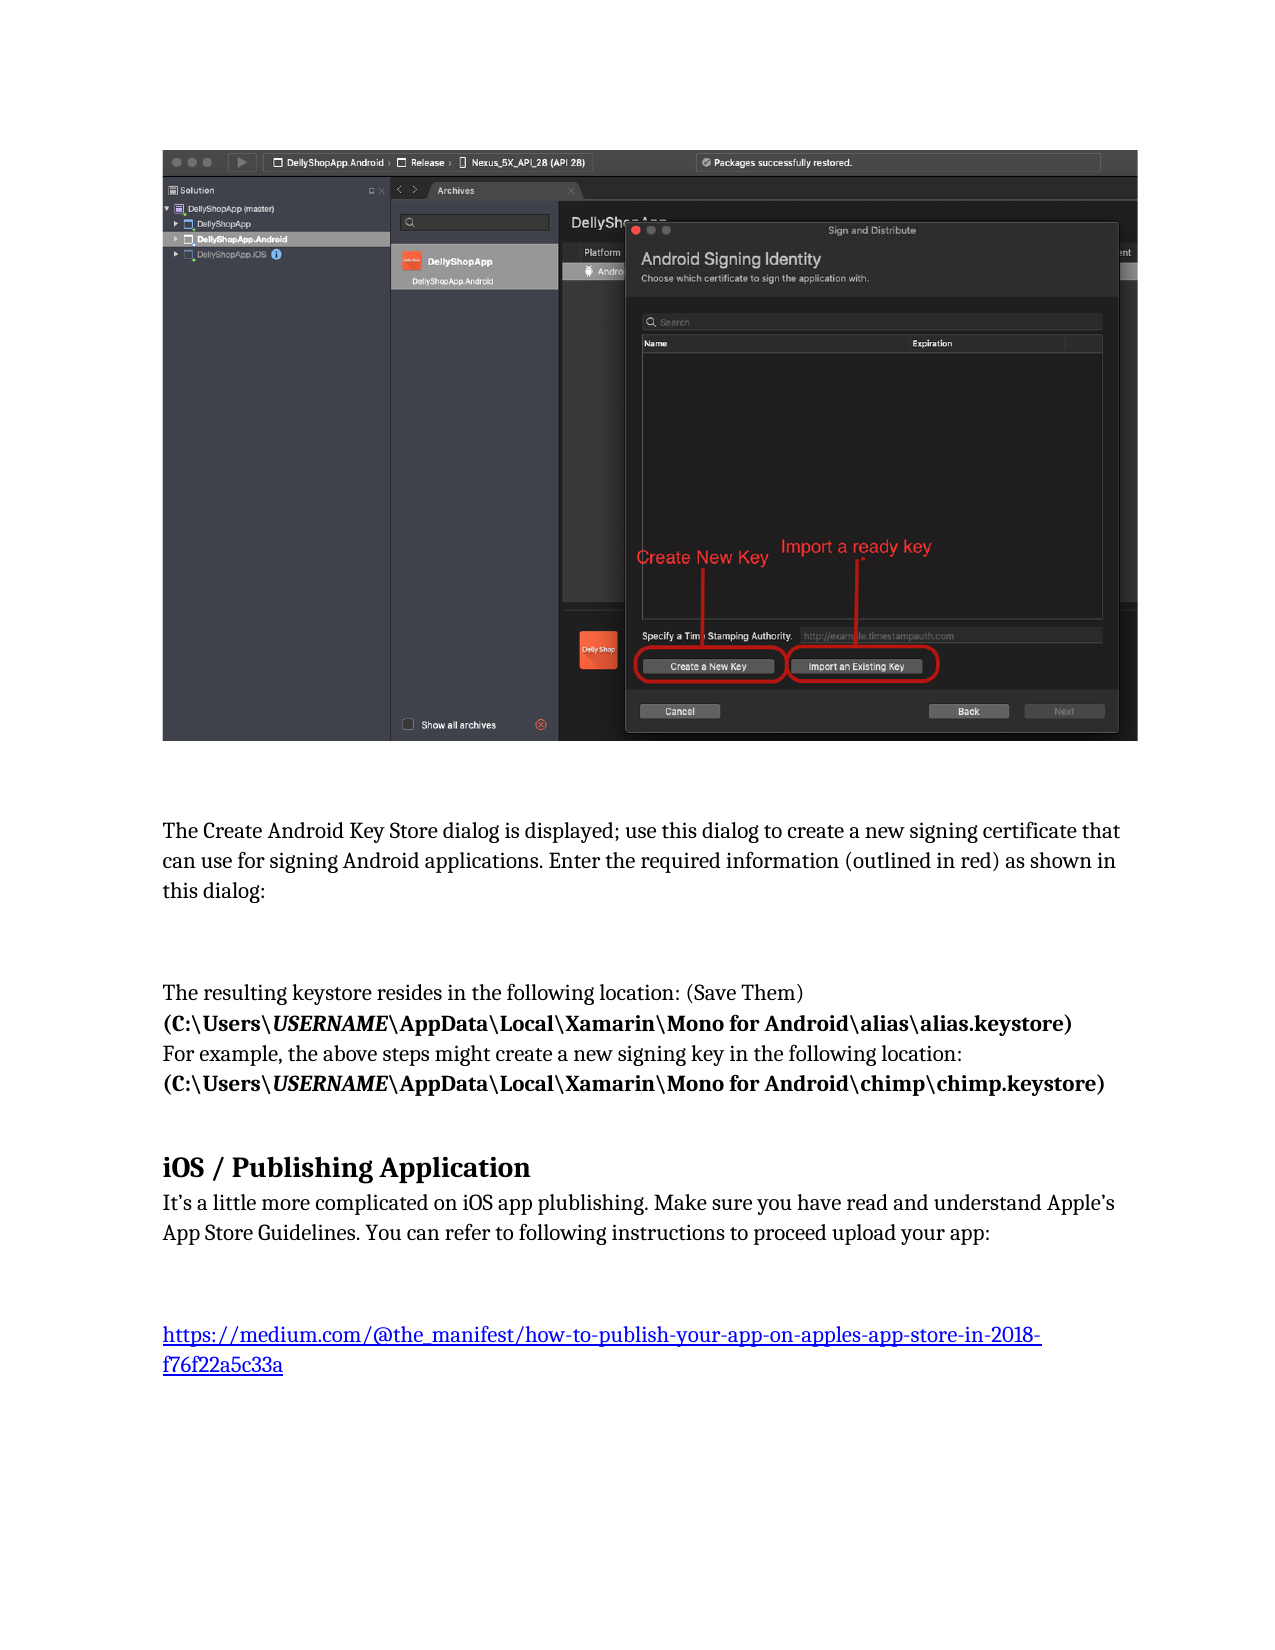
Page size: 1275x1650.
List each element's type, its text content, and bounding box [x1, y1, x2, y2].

text The Create Android Key Store dialog is displayed; use this dialog to create a new signing certificate that can use for signing Android applications. Enter the required information (outlined in red) as shown in this dialog: [162, 818, 1125, 904]
text The resulting keystore resides in the following location: (Save Them) [162, 980, 1125, 1006]
text (C:\Users\USERNAME\AppData\Local\Xamarin\Mono for Android\alias\alias.keystore) [162, 1010, 1125, 1037]
text https://medium.com/@the_manifest/how-to-publish-your-app-on-apples-app-store-in-2018-f76f22a5c33a [162, 1322, 1125, 1414]
subtitle iOS / Publishing Application [162, 1151, 1125, 1184]
text (C:\Users\USERNAME\AppData\Local\Xamarin\Mono for Android\chimp\chimp.keystore) [162, 1071, 1125, 1097]
text For example, the above steps might create a new signing key in the following location: [162, 1041, 1125, 1067]
text It’s a little more complicated on iOS app plublishing. Make sure you have read and understand Apple’s App Store Guidelines. You can refer to following instructions to proceed upload your app: [162, 1189, 1125, 1246]
picture [162, 150, 1138, 741]
